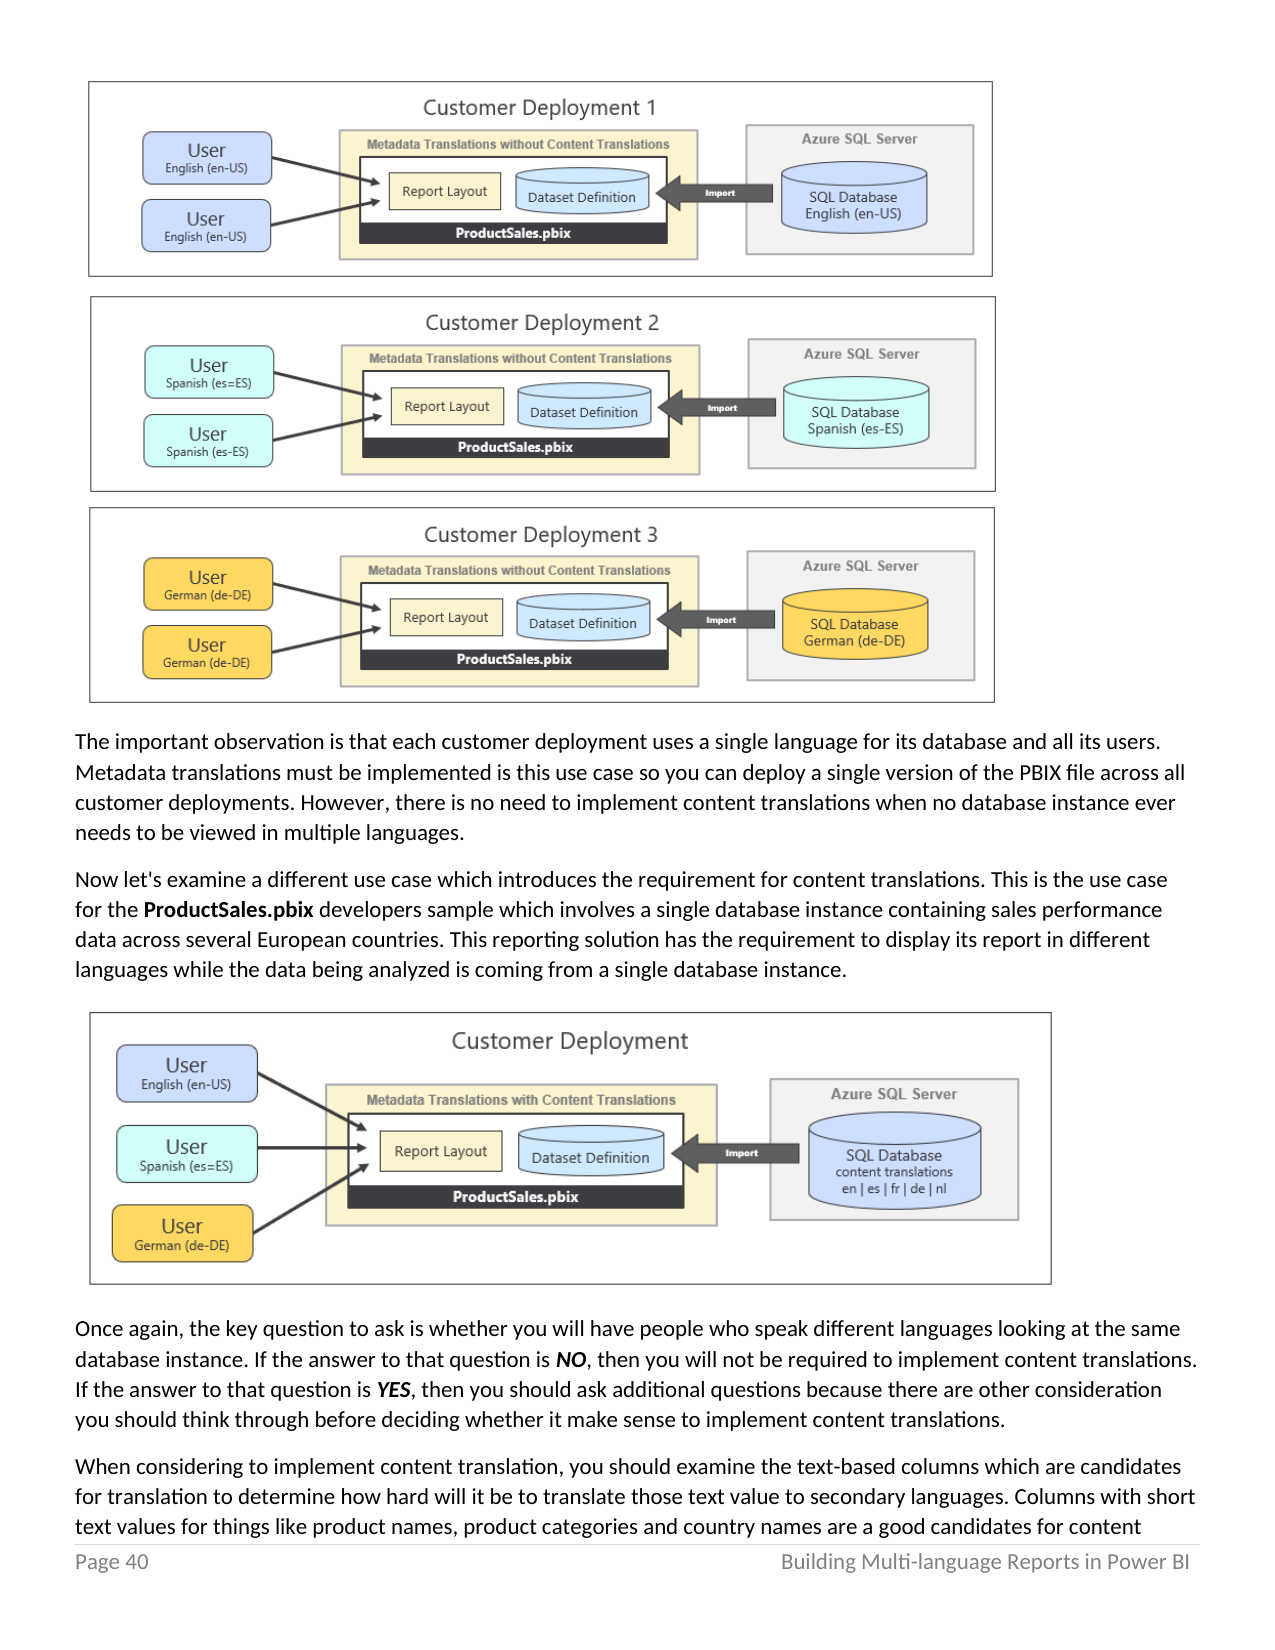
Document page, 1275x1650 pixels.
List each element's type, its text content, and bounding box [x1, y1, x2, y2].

picture [75, 1002, 1063, 1296]
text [75, 1452, 1200, 1540]
text Now let's examine a different use case which introduces the requirement for content translations. This is the use case for the ProductSales.pbix developers sample which involves a single database instance containing sales performance data across several European countries. This reporting solution has the requirement to display its report in different languages while the data being analyzed is coming from a single database instance. [75, 865, 1200, 983]
text The important observation is that each customer deployment uses a single language for its database and all its users. Metadata translations must be implemented is this use case so you can deploy a single version of the PBIX file across all customer deployments. However, there is no need to implement content translations when no database instance ever needs to be viewed in multiple languages. [75, 727, 1200, 846]
picture [75, 75, 1001, 709]
text Once again, the key question to ask is whether you will have people who speak different languages looking at the same database instance. If the answer to that question is NO, then you will not be required to implement content translations. If the answer to that question is YES, then you should ask additional questions because there are other consideration you should think through before deciding whether it make sense to implement content translations. [75, 1314, 1200, 1433]
